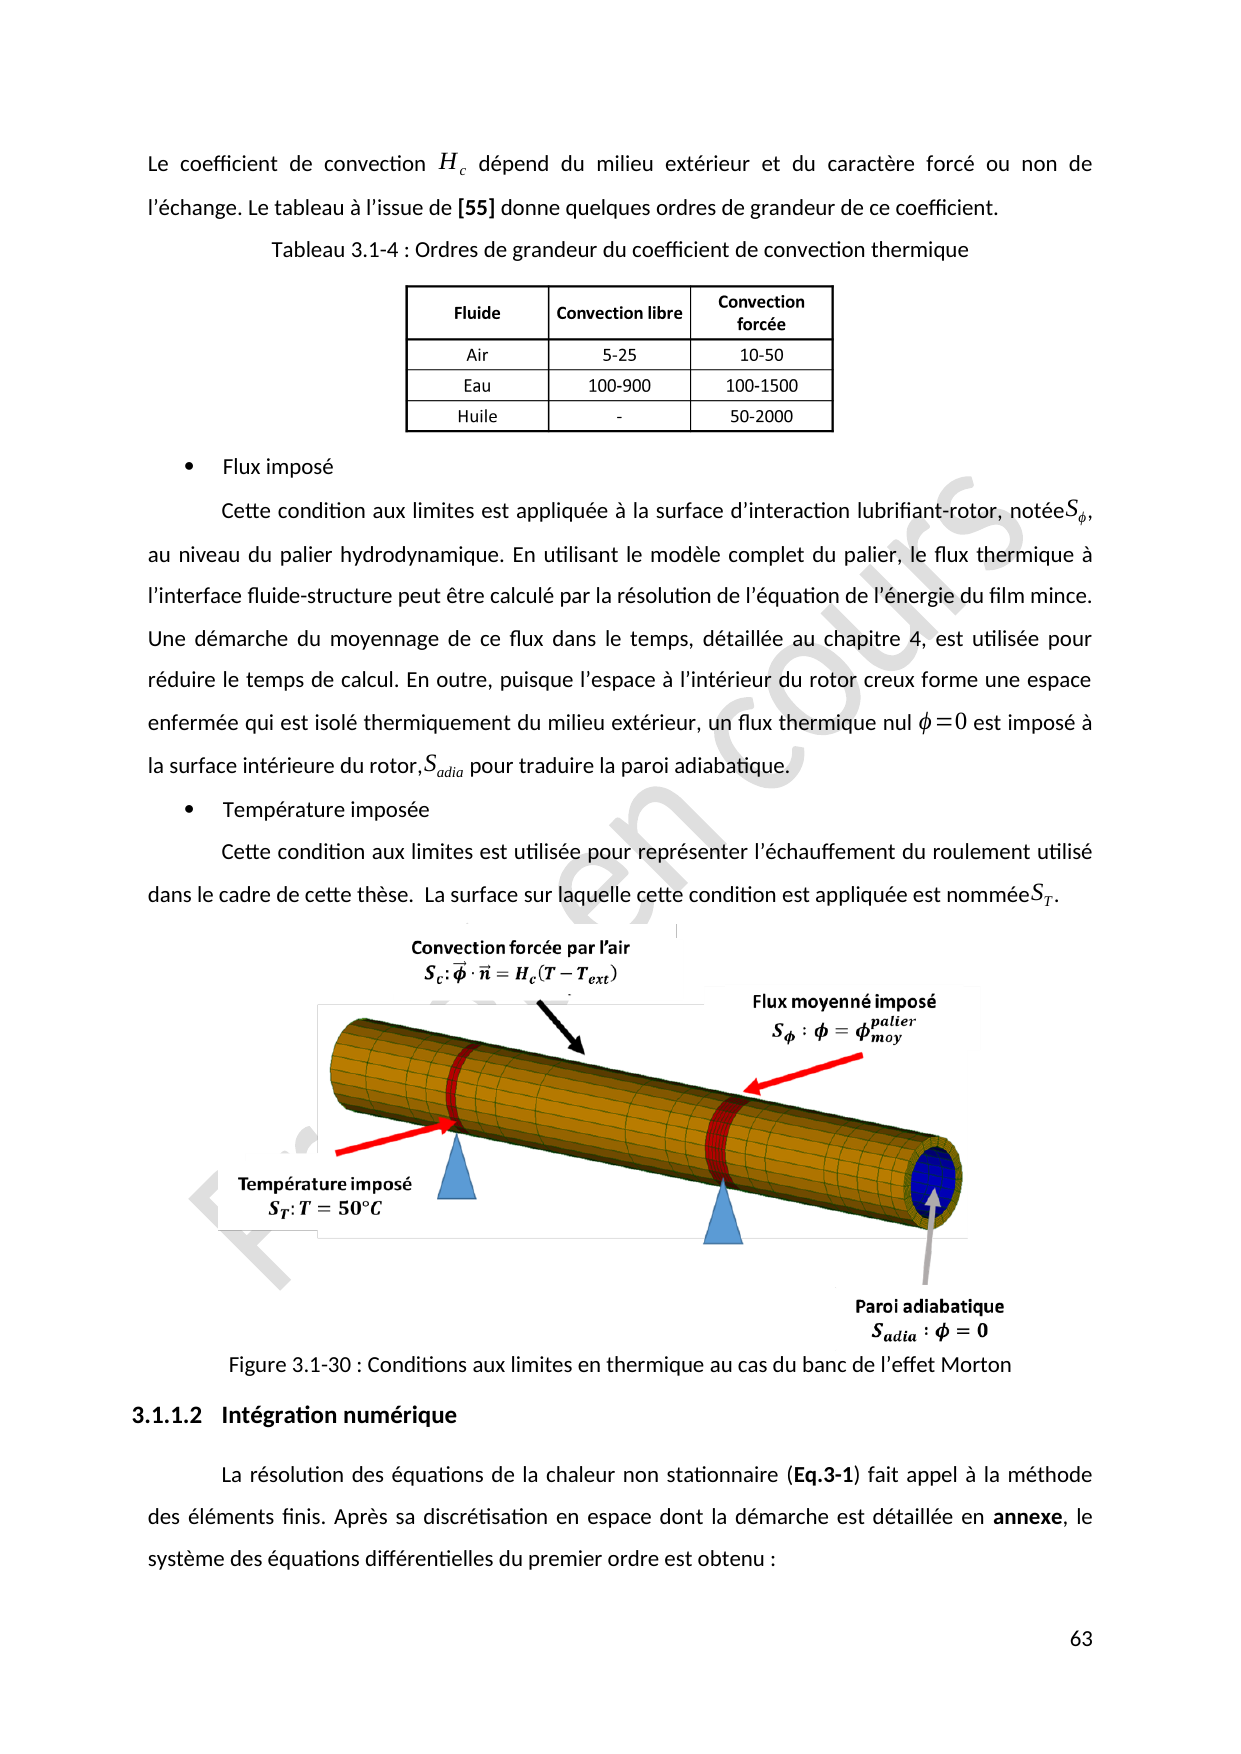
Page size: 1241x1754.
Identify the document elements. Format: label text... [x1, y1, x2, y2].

picture [218, 924, 1023, 1351]
text La résolution des équations de la chaleur non stationnaire (Eq.3-1) fait appel à la méthode des éléments finis. Après sa discrétisation en espace dont la démarche est détaillée en annexe, le système des équations différentielles du premier ordre est obtenu : [148, 1460, 1093, 1572]
list Température imposée [185, 795, 1093, 823]
text Cette condition aux limites est appliquée à la surface d’interaction lubrifiant-rotor, notée, au niveau du palier hydrodynamique. En utilisant le modèle complet du palier, le flux thermique à l’interface fluide-structure peut être calculé par la résolution de l’équation de l’énergie du film mince. Une démarche du moyennage de ce flux dans le temps, détaillée au chapitre 4, est utilisée pour réduire le temps de calcul. En outre, puisque l’espace à l’intérieur du rotor creux forme une espace enfermée qui est isolé thermiquement du milieu extérieur, un flux thermique nul est imposé à la surface intérieure du rotor, pour traduire la paroi adiabatique. [148, 494, 1093, 781]
list Flux imposé [185, 452, 1093, 480]
text Le coefficient de convection dépend du milieu extérieur et du caractère forcé ou non de l’échange. Le tableau à l’issue de [55] donne quelques ordres de grandeur de ce coefficient. [148, 148, 1093, 221]
picture [405, 283, 835, 439]
subtitle Intégration numérique [131, 1399, 1093, 1429]
text Cette condition aux limites est utilisée pour représenter l’échauffement du roulement utilisé dans le cadre de cette thèse. La surface sur laquelle cette condition est appliquée est nommée. [148, 837, 1093, 910]
